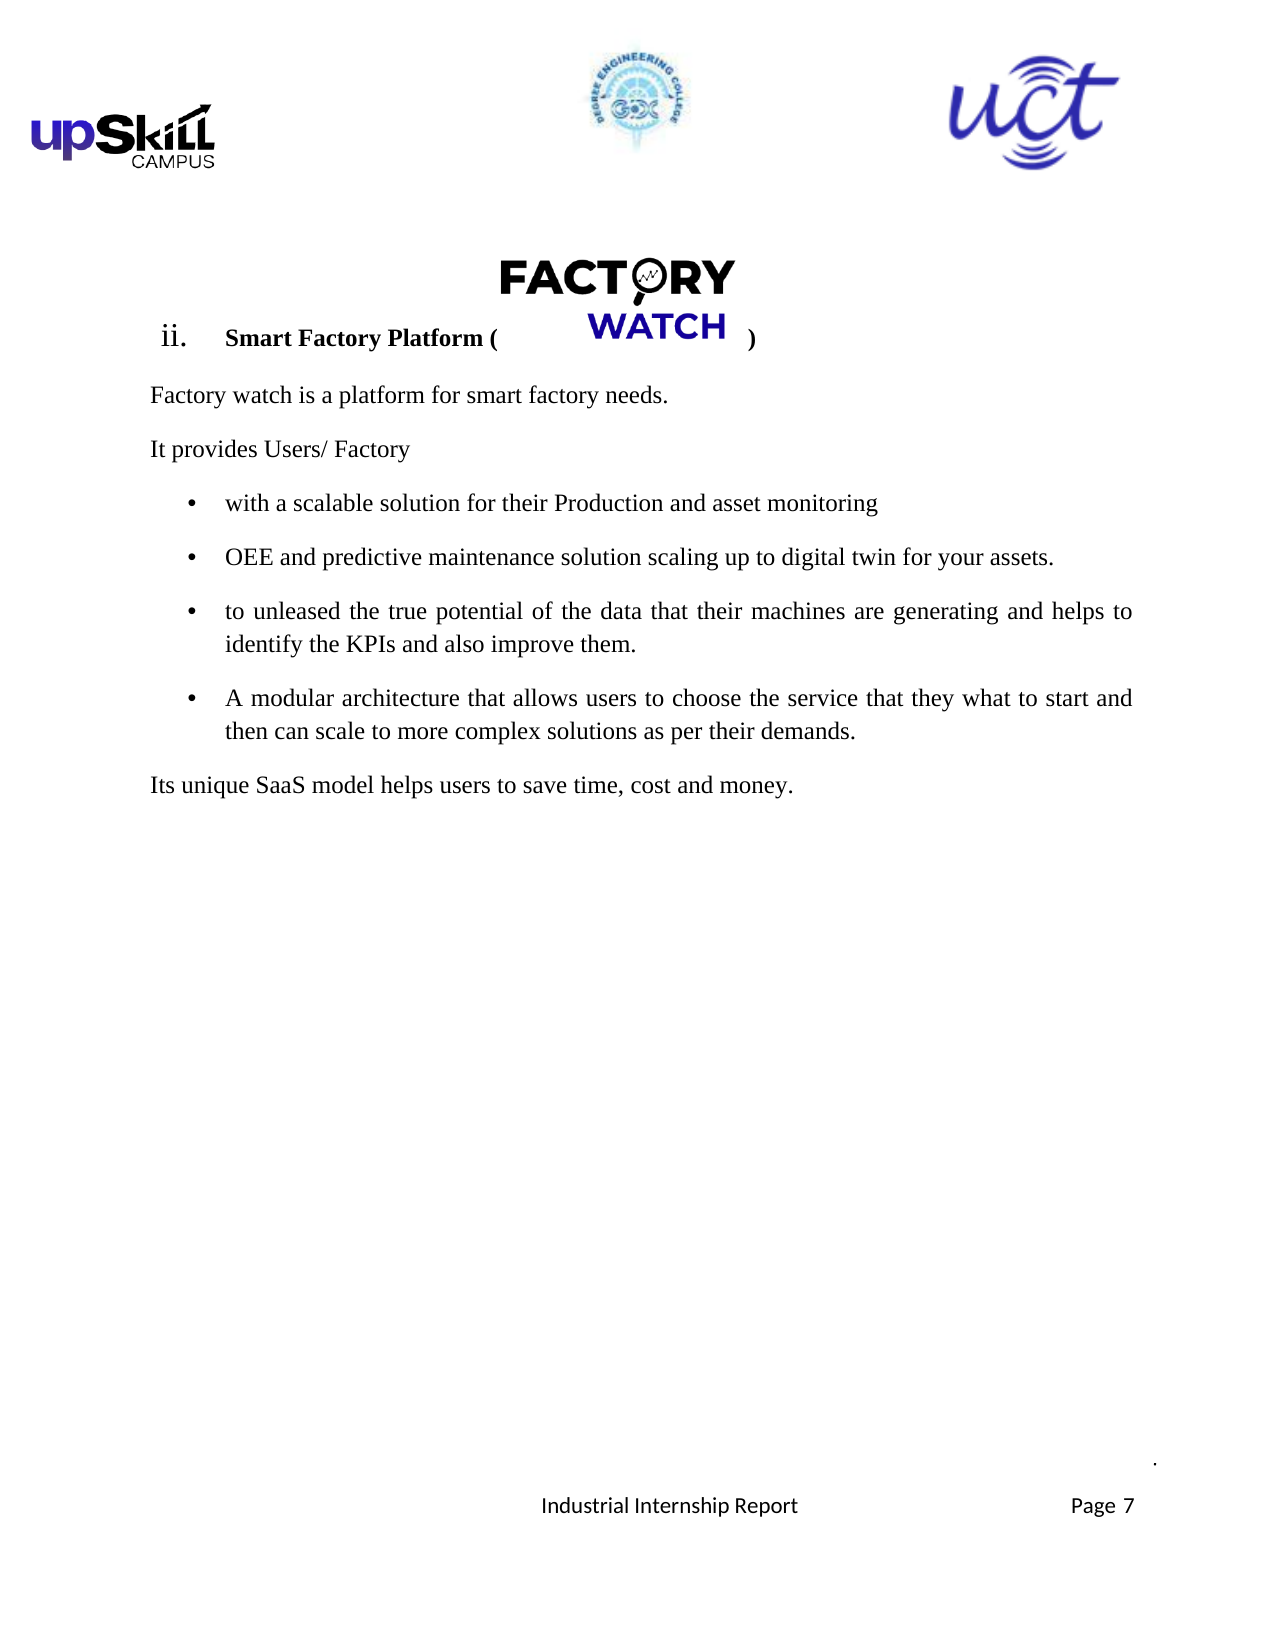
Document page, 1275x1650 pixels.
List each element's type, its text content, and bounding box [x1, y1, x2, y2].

list with a scalable solution for their Production and asset monitoring [187, 488, 1134, 517]
text It provides Users/ Factory [150, 434, 1134, 463]
list A modular architecture that allows users to choose the service that they what to start and then can scale to more complex solutions as per their demands. [187, 683, 1134, 744]
picture [565, 28, 710, 172]
picture [0, 92, 246, 172]
list to unleased the true potential of the data that their machines are generating and helps to identify the KPIs and also improve them. [187, 596, 1134, 658]
text Its unique SaaS model helps users to save time, cost and money. [150, 770, 1134, 798]
list Smart Factory Platform () [187, 254, 1134, 353]
text Factory watch is a platform for smart factory needs. [150, 380, 1134, 409]
picture [497, 253, 748, 347]
picture [946, 46, 1125, 172]
list OEE and predictive maintenance solution scaling up to digital twin for your assets. [187, 542, 1134, 571]
